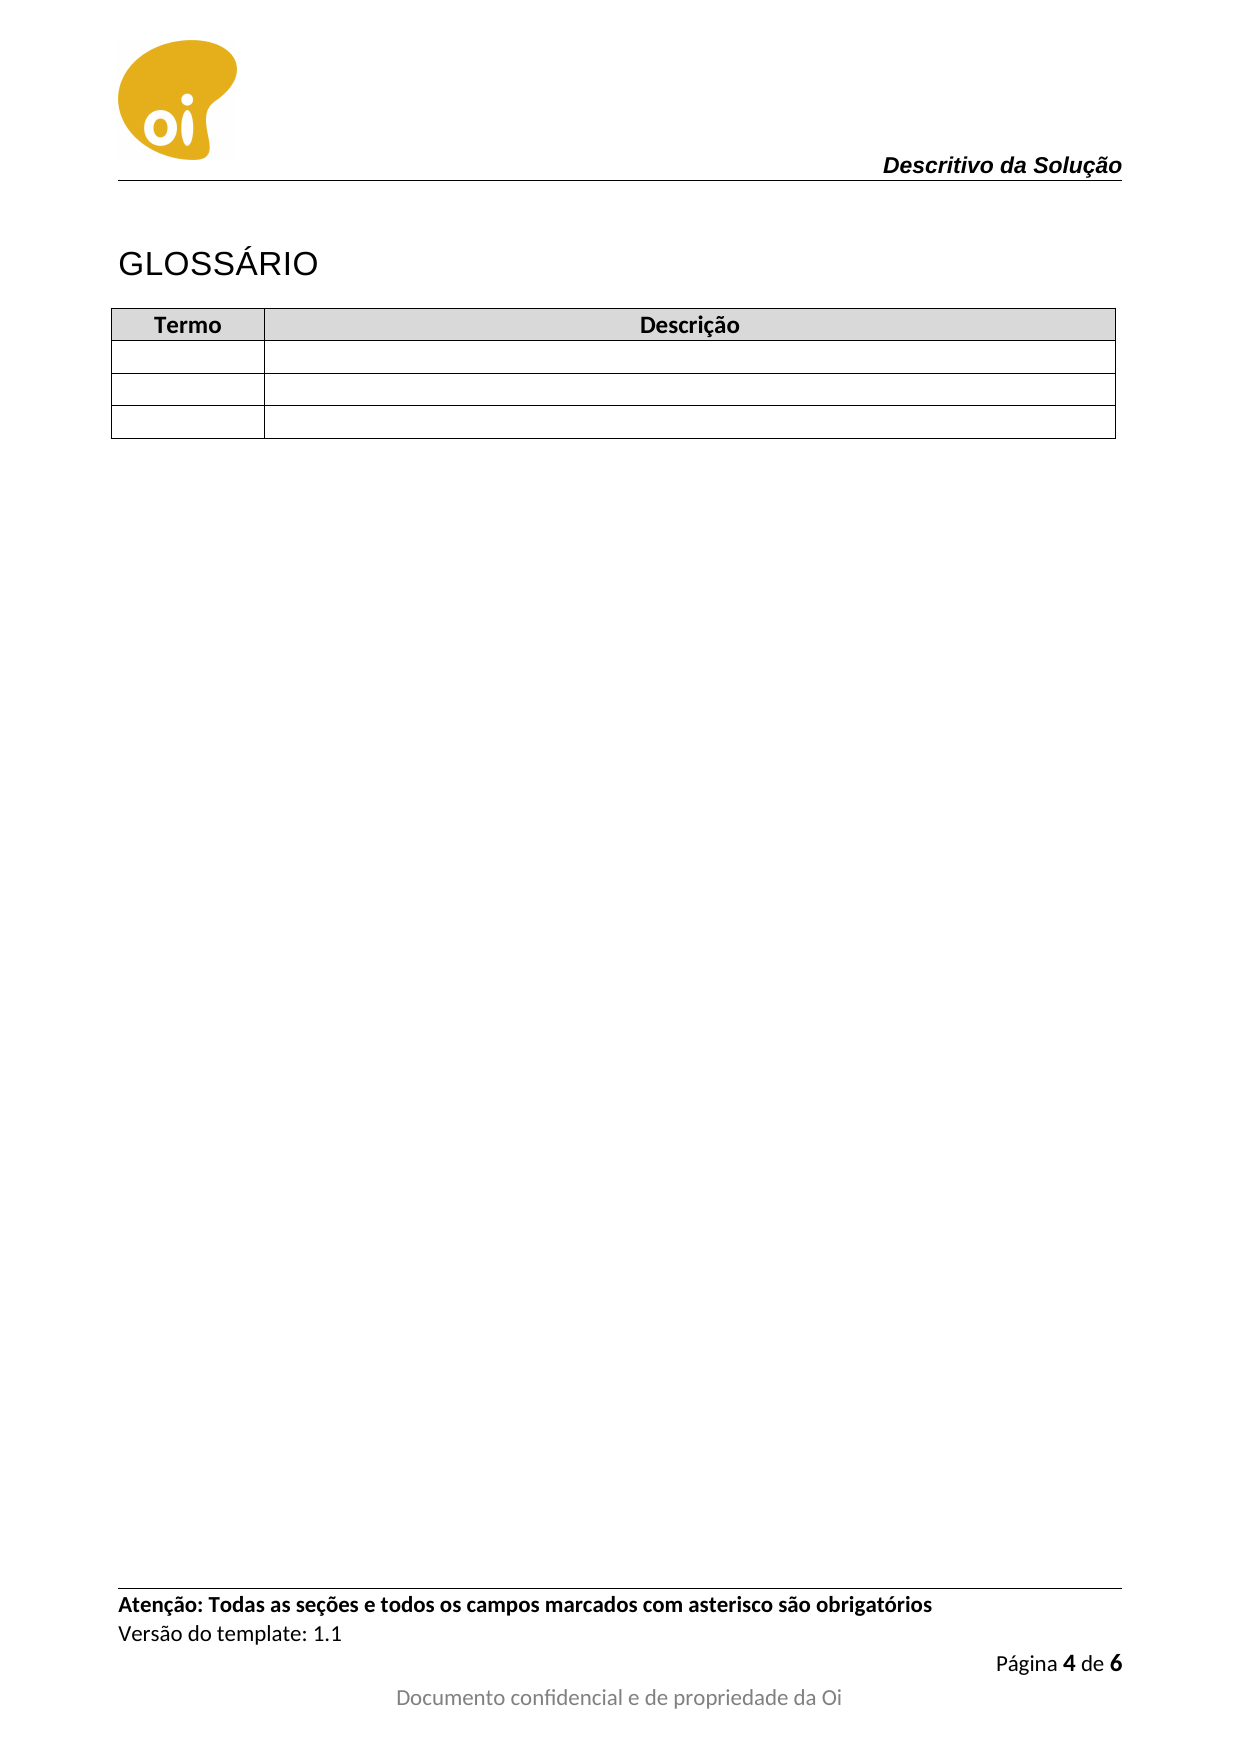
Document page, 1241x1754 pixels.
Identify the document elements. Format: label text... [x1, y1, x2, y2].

table_header Descrição [265, 309, 1115, 340]
table_cell [112, 406, 264, 438]
table_cell [265, 341, 1115, 373]
table_cell [112, 374, 264, 405]
table_cell [112, 341, 264, 373]
picture [118, 40, 237, 160]
table_cell [265, 406, 1115, 438]
table_cell [265, 374, 1115, 405]
title Glossário [118, 244, 1122, 283]
table_header Termo [112, 309, 264, 340]
